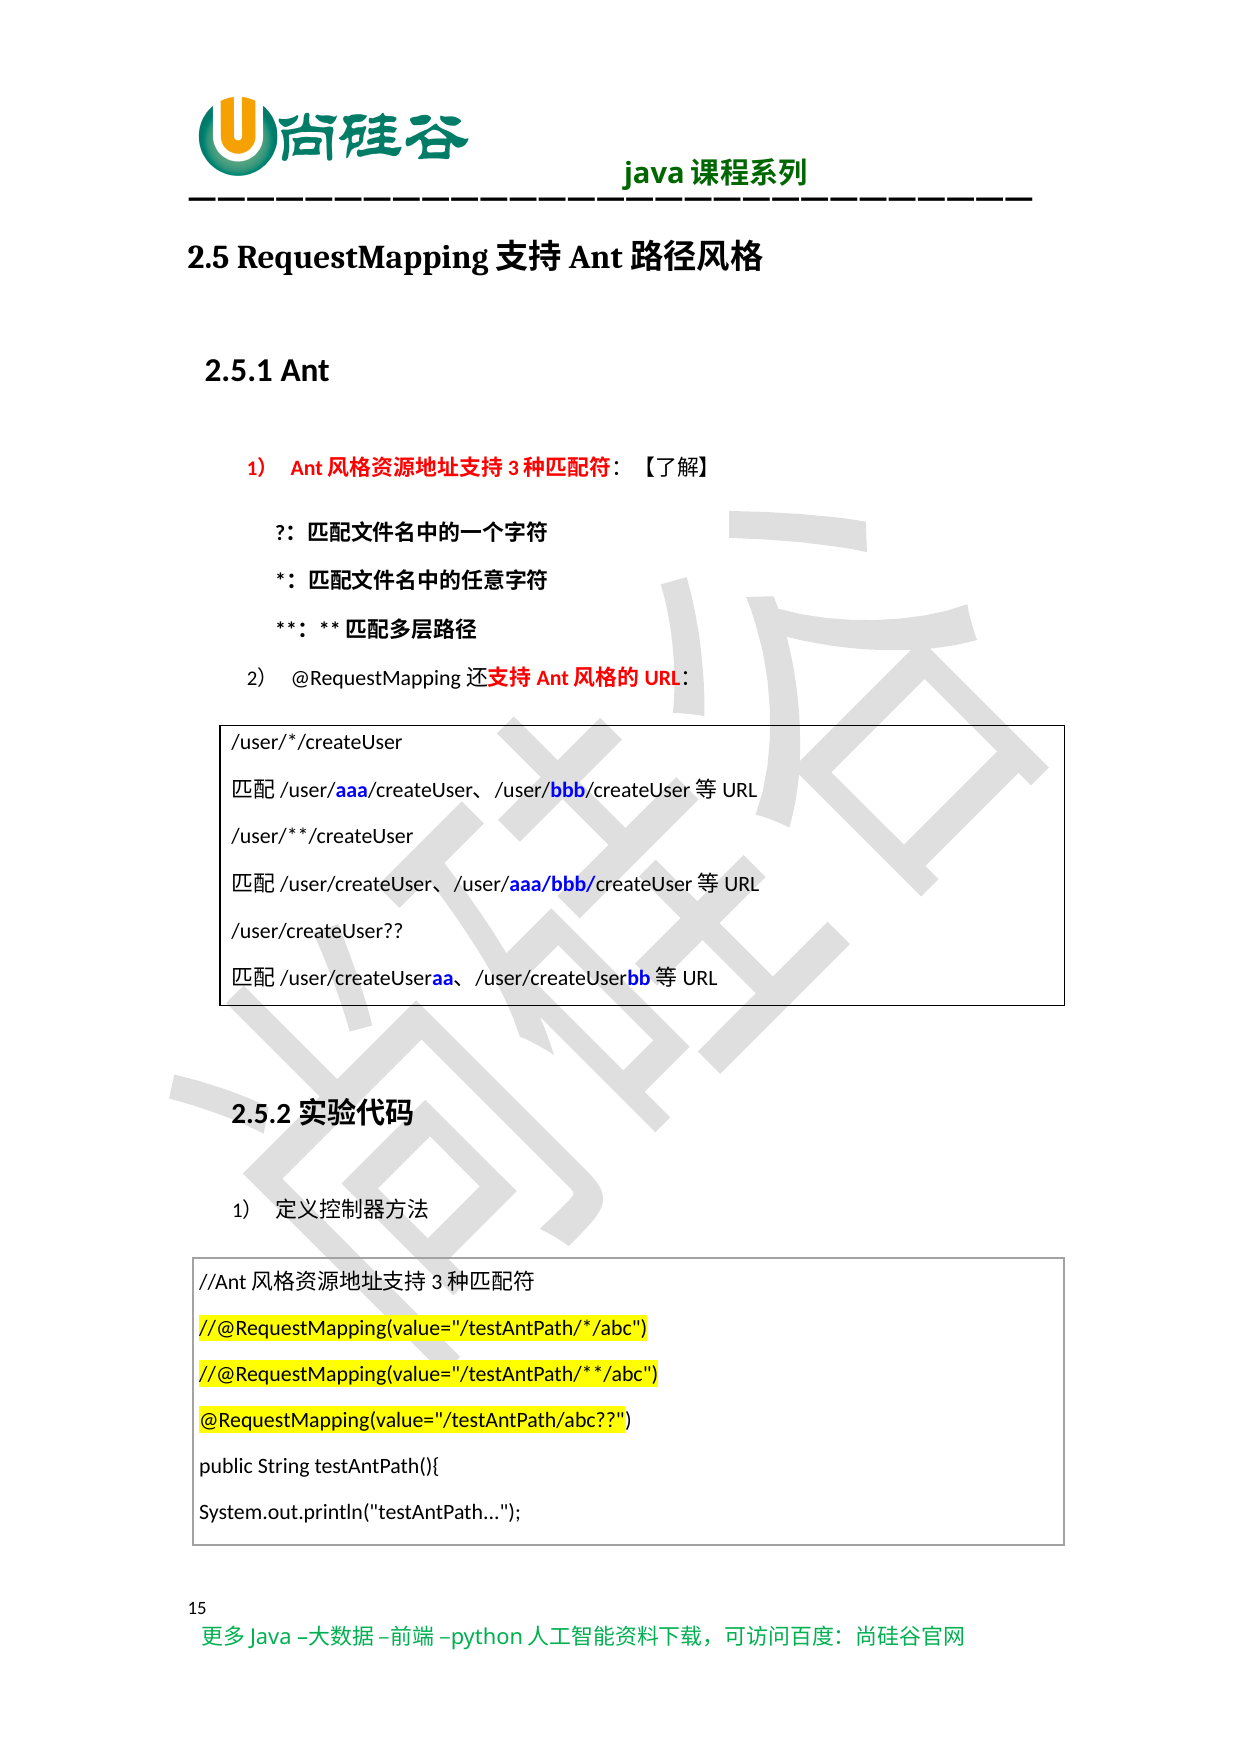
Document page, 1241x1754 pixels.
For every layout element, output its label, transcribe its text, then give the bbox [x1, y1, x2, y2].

subtitle 2.5.2 实验代码 [187, 1079, 1053, 1144]
list Ant 风格资源地址支持 3 种匹配符：【了解】 [247, 449, 1053, 482]
text ?：匹配文件名中的一个字符 [275, 514, 1053, 547]
table_header /user/*/createUser 匹配 /user/aaa/createUser、/user/bbb/createUser 等 URL /user/**/createUser 匹配 /user/createUser、/user/aaa/bbb/createUser 等 URL /user/createUser?? 匹配 /user/createUseraa、/user/createUserbb 等 URL [221, 726, 1064, 1005]
subtitle 2.5 RequestMapping支持Ant 路径风格 [187, 221, 1053, 286]
picture [187, 88, 476, 184]
text **：** 匹配多层路径 [275, 611, 1053, 644]
subtitle 2.5.1 Ant [187, 337, 1053, 402]
list 定义控制器方法 [232, 1192, 1053, 1224]
text *：匹配文件名中的任意字符 [275, 563, 1053, 595]
list @RequestMapping 还支持 Ant 风格的 URL： [247, 659, 1053, 692]
